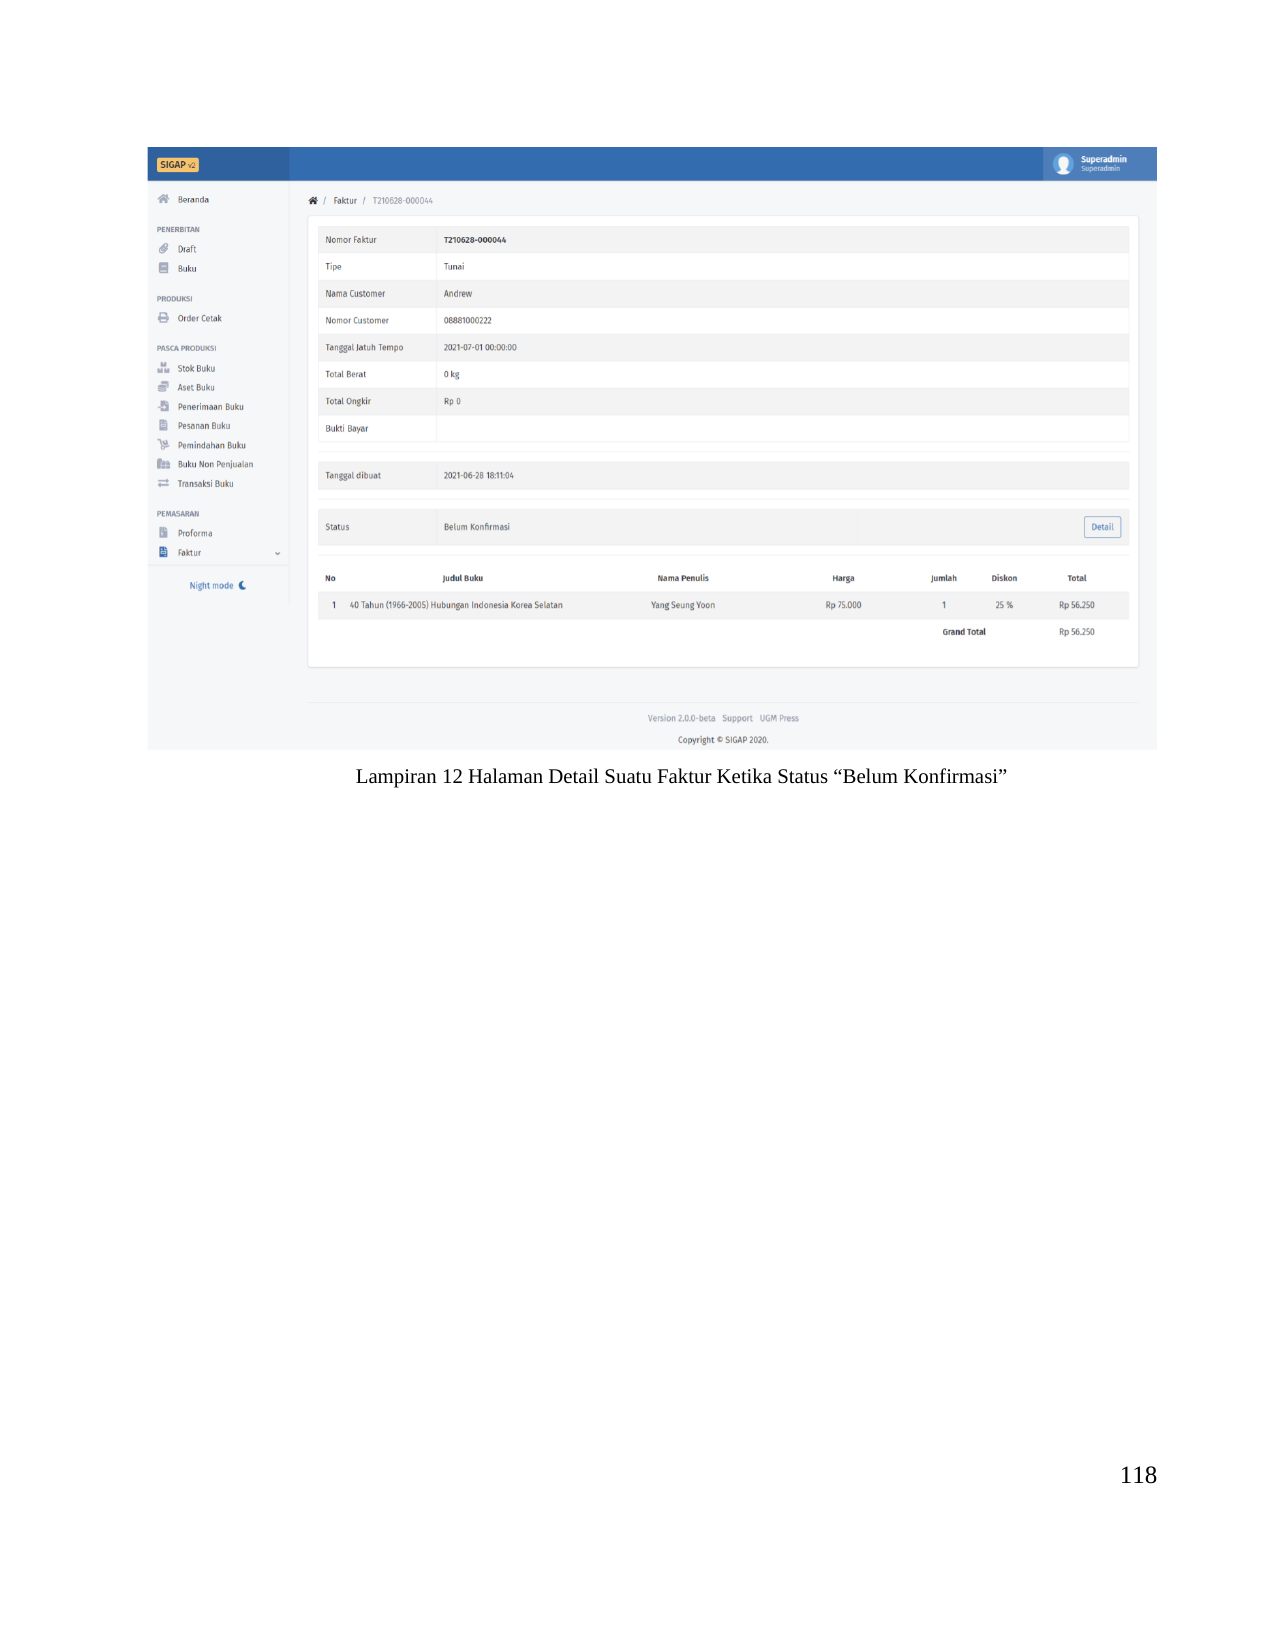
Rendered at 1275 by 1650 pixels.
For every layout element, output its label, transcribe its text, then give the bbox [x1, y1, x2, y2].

picture [147, 147, 1157, 750]
text Lampiran 12 Halaman Detail Suatu Faktur Ketika Status “Belum Konfirmasi” [148, 764, 1157, 788]
